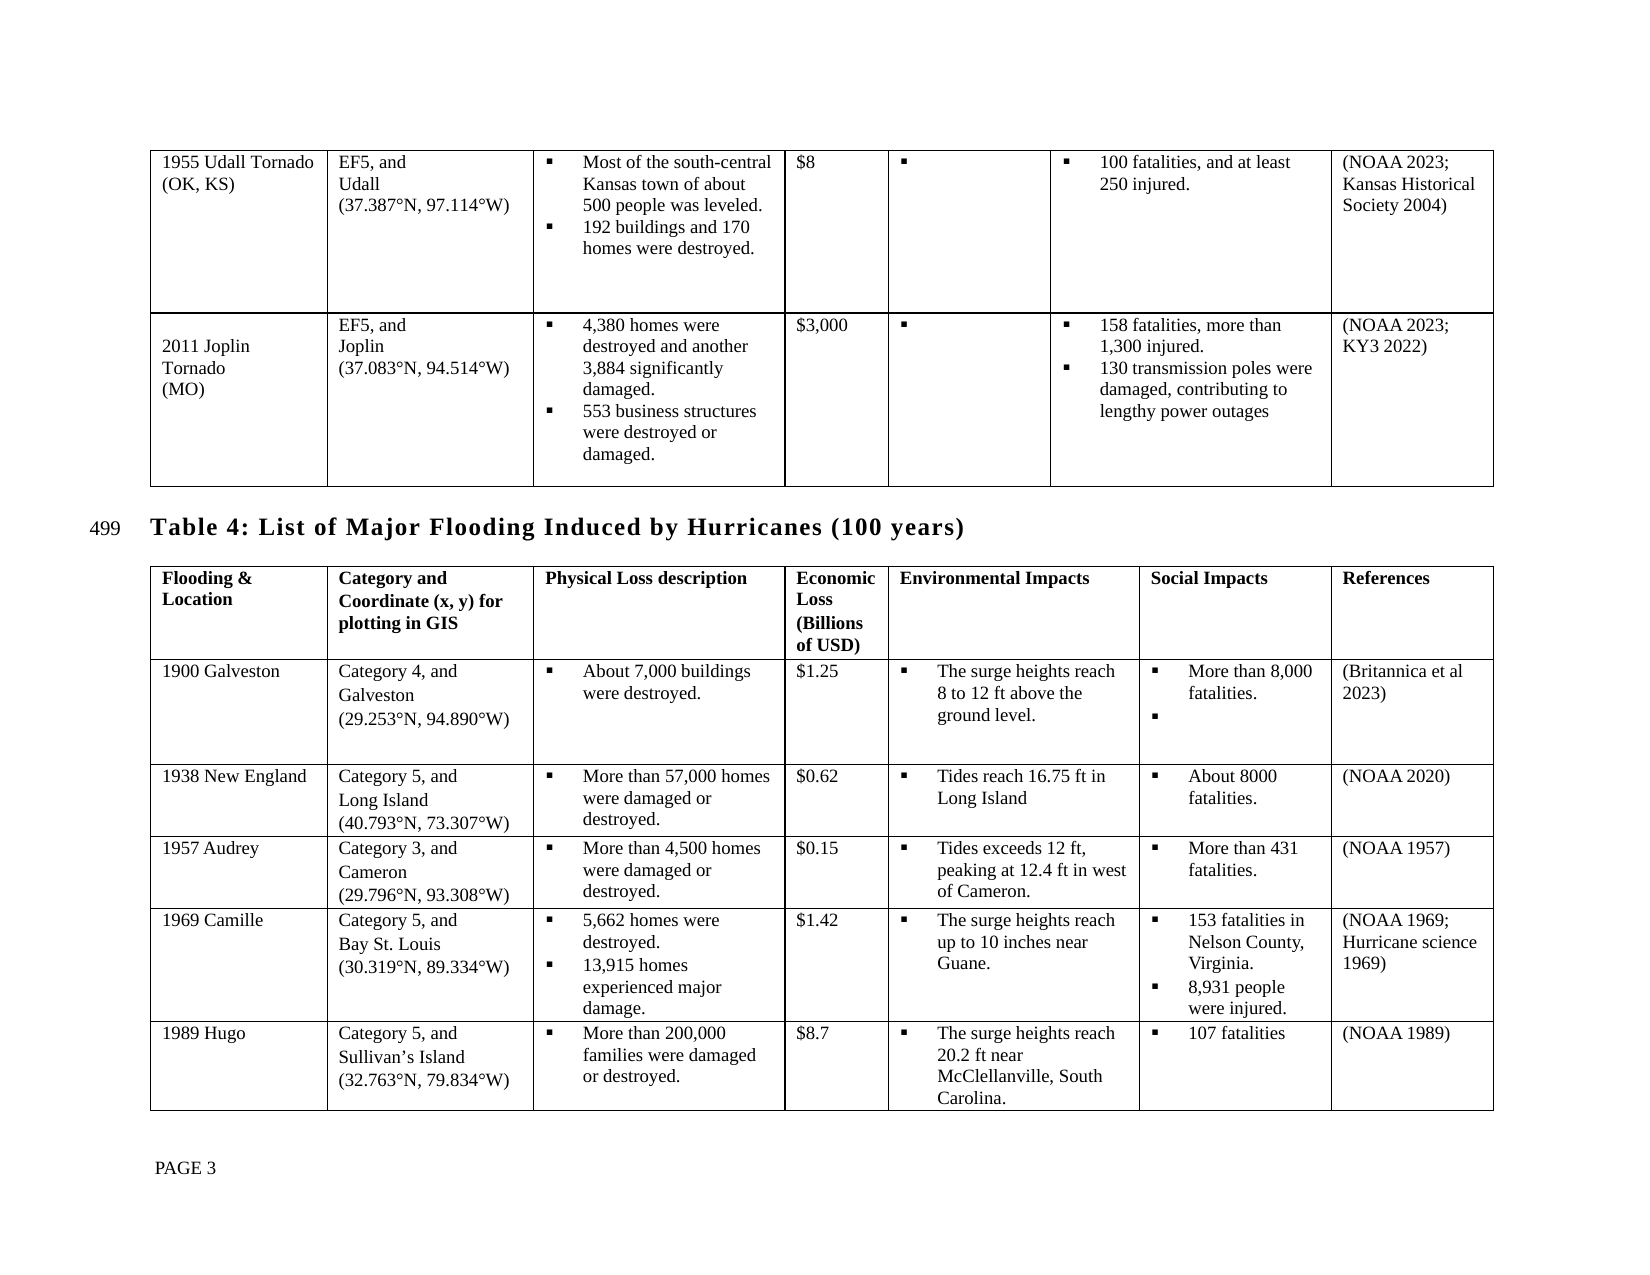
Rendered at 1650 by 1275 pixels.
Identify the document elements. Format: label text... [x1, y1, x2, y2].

table_cell [889, 151, 1050, 312]
table_header Physical Loss description [534, 567, 784, 659]
table_cell 100 fatalities, and at least 250 injured. [1051, 151, 1331, 312]
table_cell $0.15 [786, 837, 888, 908]
subtitle Table 4: List of Major Flooding Induced by Hurricanes (100 years) [150, 512, 1500, 541]
table_cell $8.7 [786, 1022, 888, 1110]
table_cell EF5, and Udall (37.387°N, 97.114°W) [328, 151, 533, 312]
table_cell 4,380 homes were destroyed and another 3,884 significantly damaged. 553 business structures were destroyed or damaged. [534, 314, 784, 486]
table_cell 107 fatalities [1140, 1022, 1331, 1110]
table_cell (NOAA 2023; KY3 2022) [1332, 314, 1493, 486]
table_cell Category 3, and Cameron (29.796°N, 93.308°W) [328, 837, 533, 908]
table_cell Most of the south-central Kansas town of about 500 people was leveled. 192 buildings and 170 homes were destroyed. [534, 151, 784, 312]
table_cell 153 fatalities in Nelson County, Virginia. 8,931 people were injured. [1140, 909, 1331, 1021]
table_cell 1900 Galveston [151, 660, 327, 764]
table_cell $1.25 [786, 660, 888, 764]
table_cell More than 431 fatalities. [1140, 837, 1331, 908]
table_cell (NOAA 2020) [1332, 765, 1493, 836]
table_header References [1332, 567, 1493, 659]
table_cell (NOAA 1957) [1332, 837, 1493, 908]
table_cell 1969 Camille [151, 909, 327, 1021]
table_cell The surge heights reach up to 10 inches near Guane. [889, 909, 1139, 1021]
table_cell 158 fatalities, more than 1,300 injured. 130 transmission poles were damaged, contributing to lengthy power outages [1051, 314, 1331, 486]
table_header Social Impacts [1140, 567, 1331, 659]
table_header Category and Coordinate (x, y) for plotting in GIS [328, 567, 533, 659]
table_cell Category 5, and Bay St. Louis (30.319°N, 89.334°W) [328, 909, 533, 1021]
table_cell (NOAA 2023; Kansas Historical Society 2004) [1332, 151, 1493, 312]
table_cell More than 57,000 homes were damaged or destroyed. [534, 765, 784, 836]
table_cell EF5, and Joplin (37.083°N, 94.514°W) [328, 314, 533, 486]
table_cell About 8000 fatalities. [1140, 765, 1331, 836]
table_cell 1957 Audrey [151, 837, 327, 908]
table_cell $3,000 [786, 314, 888, 486]
table_cell 1938 New England [151, 765, 327, 836]
table_cell $8 [786, 151, 888, 312]
table_cell 2011 Joplin Tornado (MO) [151, 314, 327, 486]
table_cell $1.42 [786, 909, 888, 1021]
table_cell Category 5, and Long Island (40.793°N, 73.307°W) [328, 765, 533, 836]
table_cell More than 200,000 families were damaged or destroyed. [534, 1022, 784, 1110]
table_cell The surge heights reach 20.2 ft near McClellanville, South Carolina. [889, 1022, 1139, 1110]
table_cell Tides reach 16.75 ft in Long Island [889, 765, 1139, 836]
table_cell 1989 Hugo [151, 1022, 327, 1110]
table_cell (NOAA 1969; Hurricane science 1969) [1332, 909, 1493, 1021]
table_cell The surge heights reach 8 to 12 ft above the ground level. [889, 660, 1139, 764]
table_cell Category 5, and Sullivan’s Island (32.763°N, 79.834°W) [328, 1022, 533, 1110]
table_cell Category 4, and Galveston (29.253°N, 94.890°W) [328, 660, 533, 764]
table_cell More than 8,000 fatalities. [1140, 660, 1331, 764]
table_header Environmental Impacts [889, 567, 1139, 659]
table_cell [889, 314, 1050, 486]
table_cell (NOAA 1989) [1332, 1022, 1493, 1110]
table_header Economic Loss (Billions of USD) [786, 567, 888, 659]
table_cell $0.62 [786, 765, 888, 836]
table_cell More than 4,500 homes were damaged or destroyed. [534, 837, 784, 908]
table_cell (Britannica et al 2023) [1332, 660, 1493, 764]
table_cell 5,662 homes were destroyed. 13,915 homes experienced major damage. [534, 909, 784, 1021]
table_cell 1955 Udall Tornado (OK, KS) [151, 151, 327, 312]
table_cell Tides exceeds 12 ft, peaking at 12.4 ft in west of Cameron. [889, 837, 1139, 908]
table_cell About 7,000 buildings were destroyed. [534, 660, 784, 764]
table_header Flooding & Location [151, 567, 327, 659]
